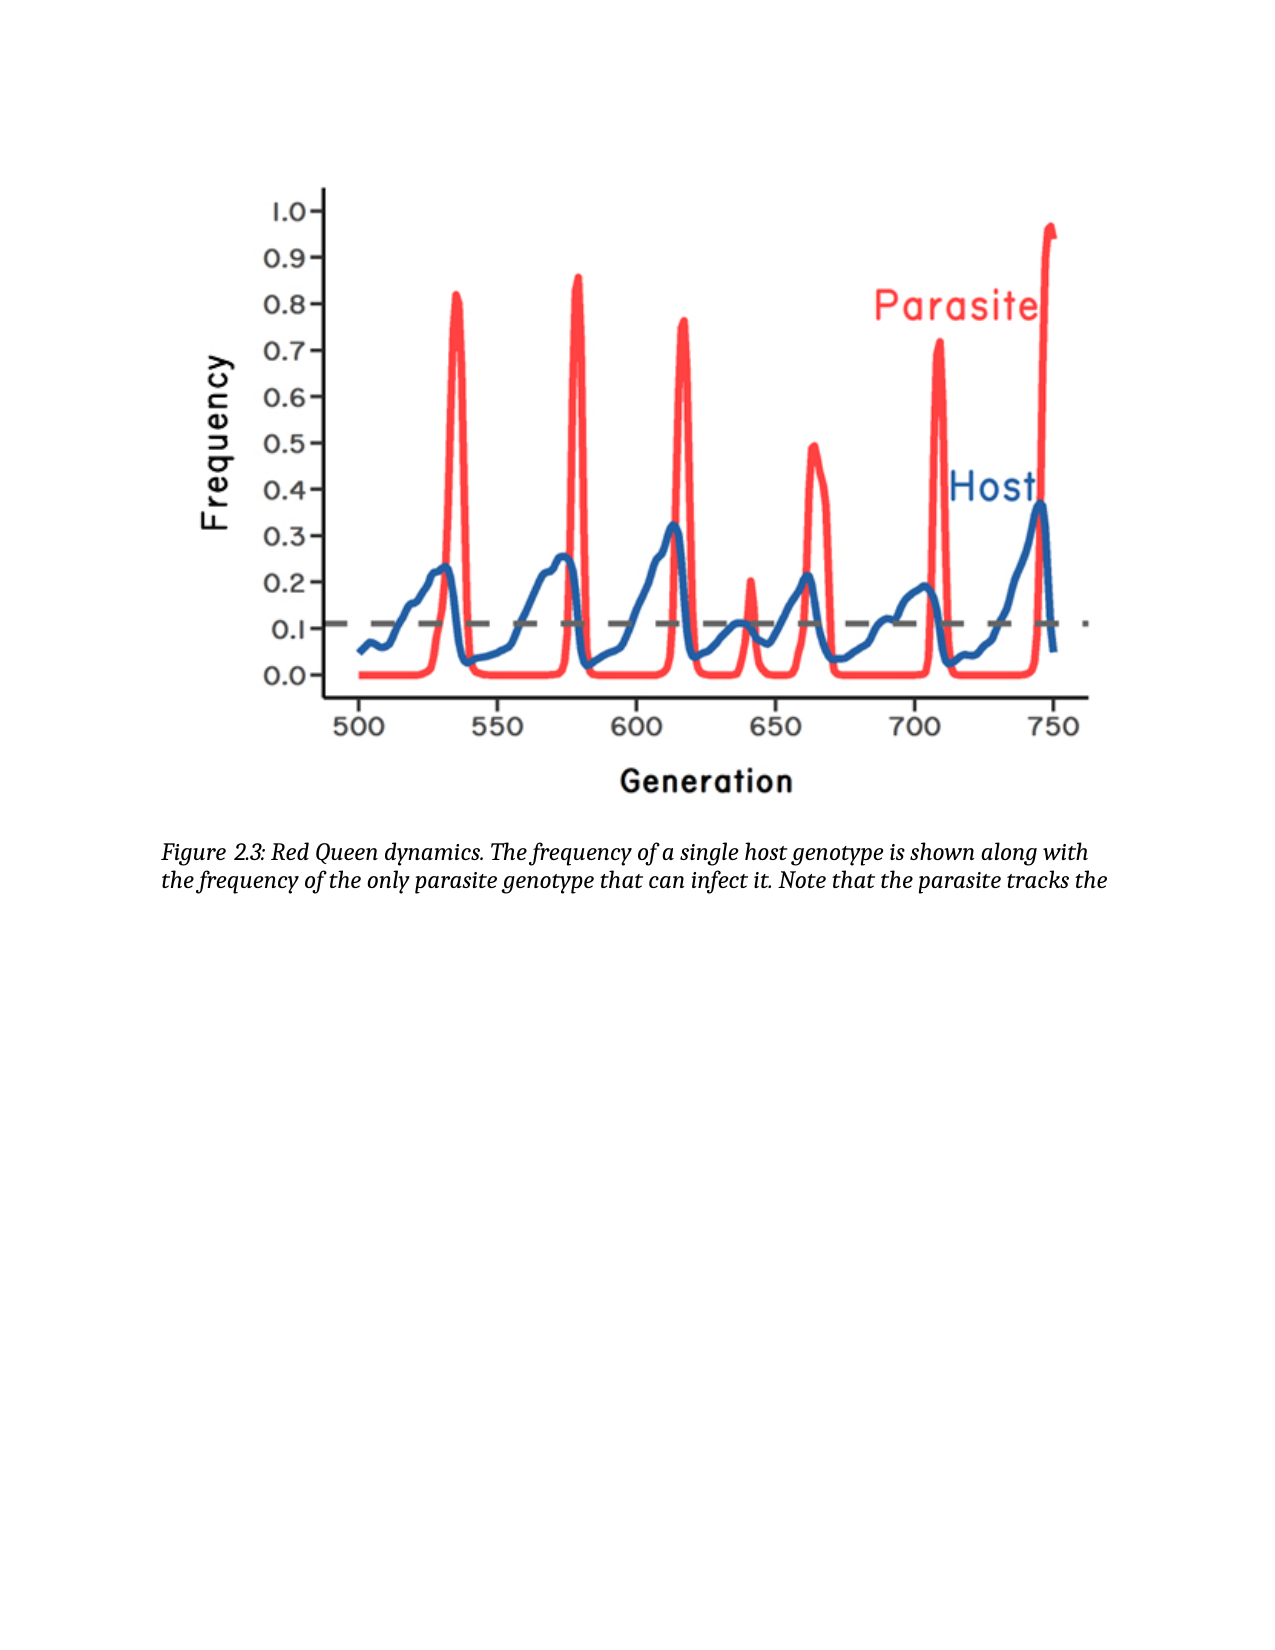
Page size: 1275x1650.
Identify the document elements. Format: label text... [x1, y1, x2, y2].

picture [180, 150, 1125, 817]
table_header Figure 2.3: Red Queen dynamics. The frequency of a single host genotype is shown along with the frequency of the only parasite genotype that can infect it. Note that the parasite tracks the host with a time lag. Results were extracted from a simulation of a sexual host population with nine possible genotypes coevolving with an asexual parasite with nine matching genotypes Lively (2009). The dashed line shows the average genotype frequency for hosts and parasites. [150, 150, 1125, 895]
